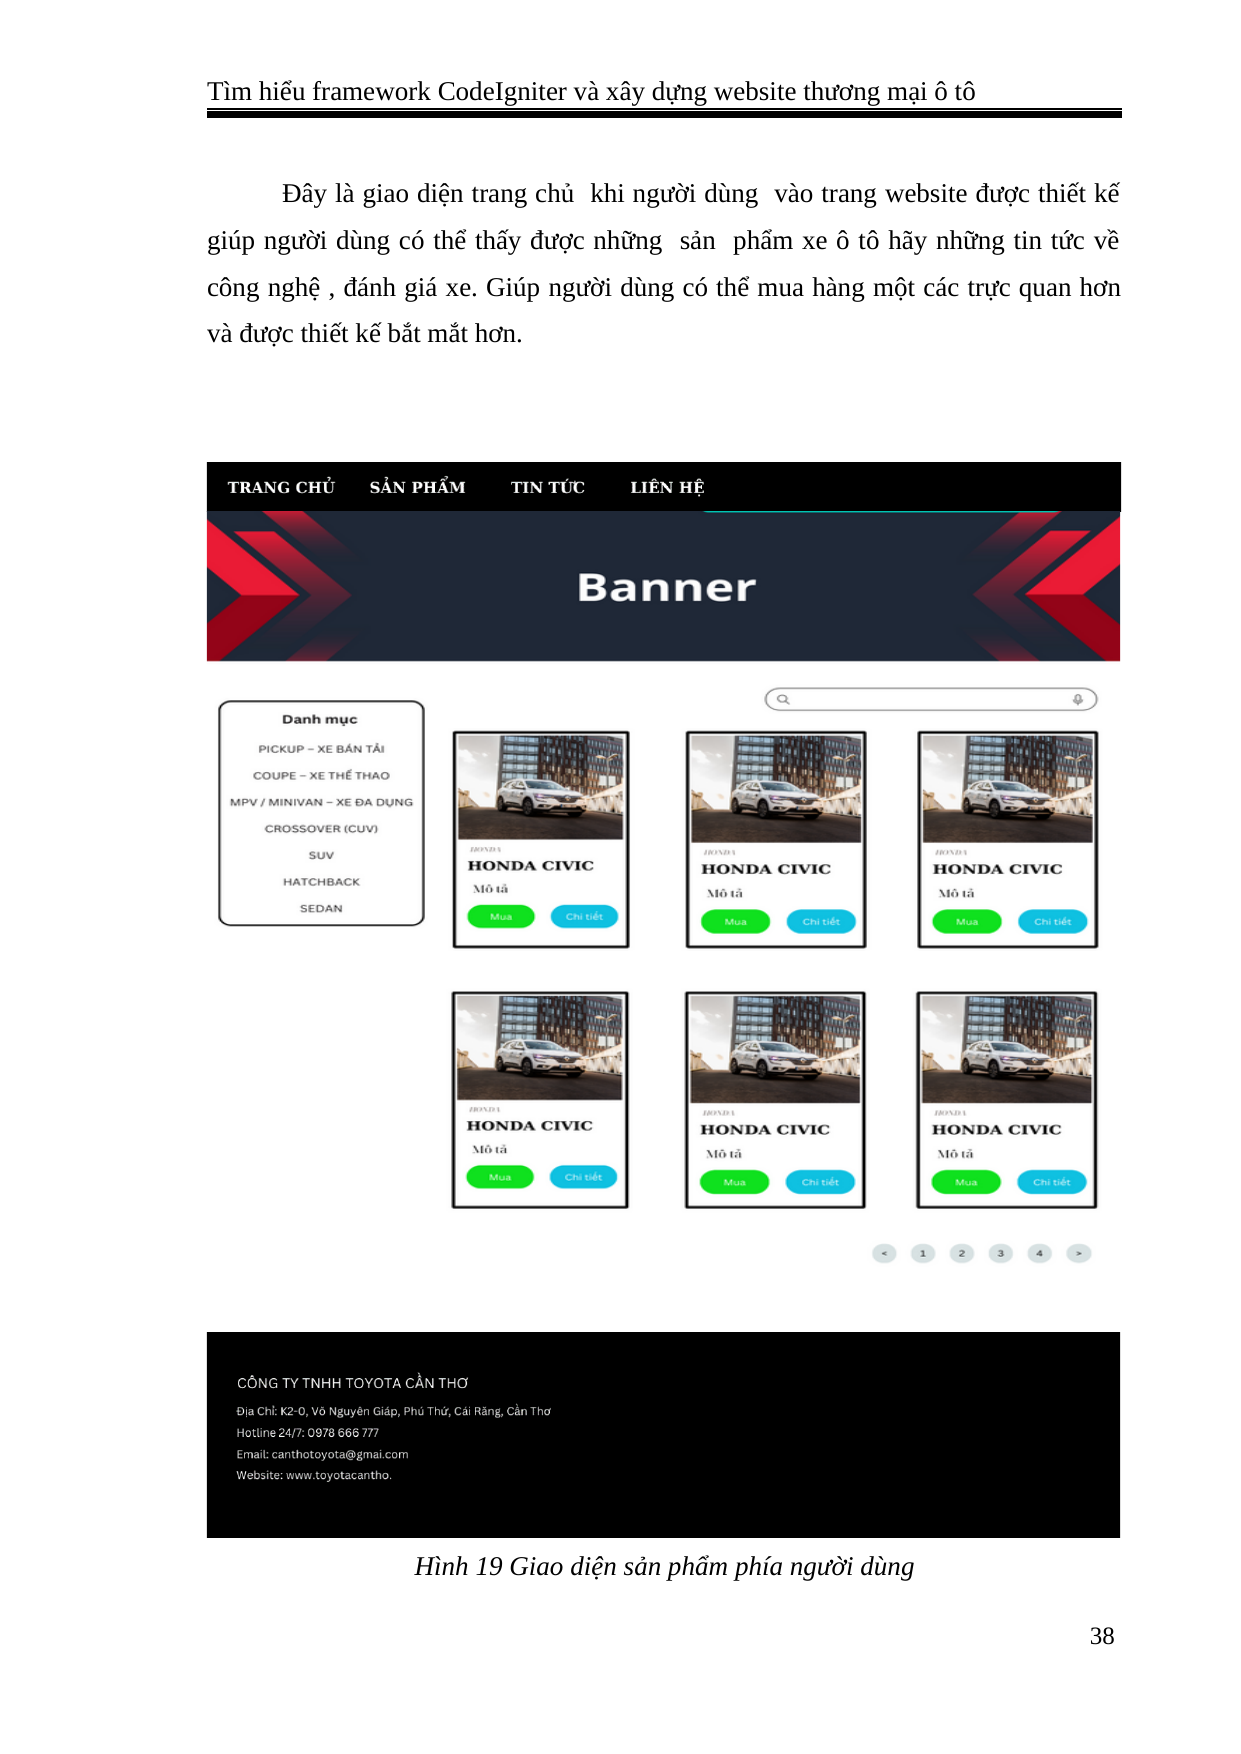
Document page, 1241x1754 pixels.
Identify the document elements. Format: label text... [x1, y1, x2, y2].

picture [206, 462, 1122, 1538]
text Đây là giao diện trang chủ khi người dùng vào trang website được thiết kế giúp người dùng có thể thấy được những sản phẩm xe ô tô hãy những tin tức về công nghệ , đánh giá xe. Giúp người dùng có thể mua hàng một các trực quan hơn và được thiết kế bắt mắt hơn. [207, 177, 1122, 348]
